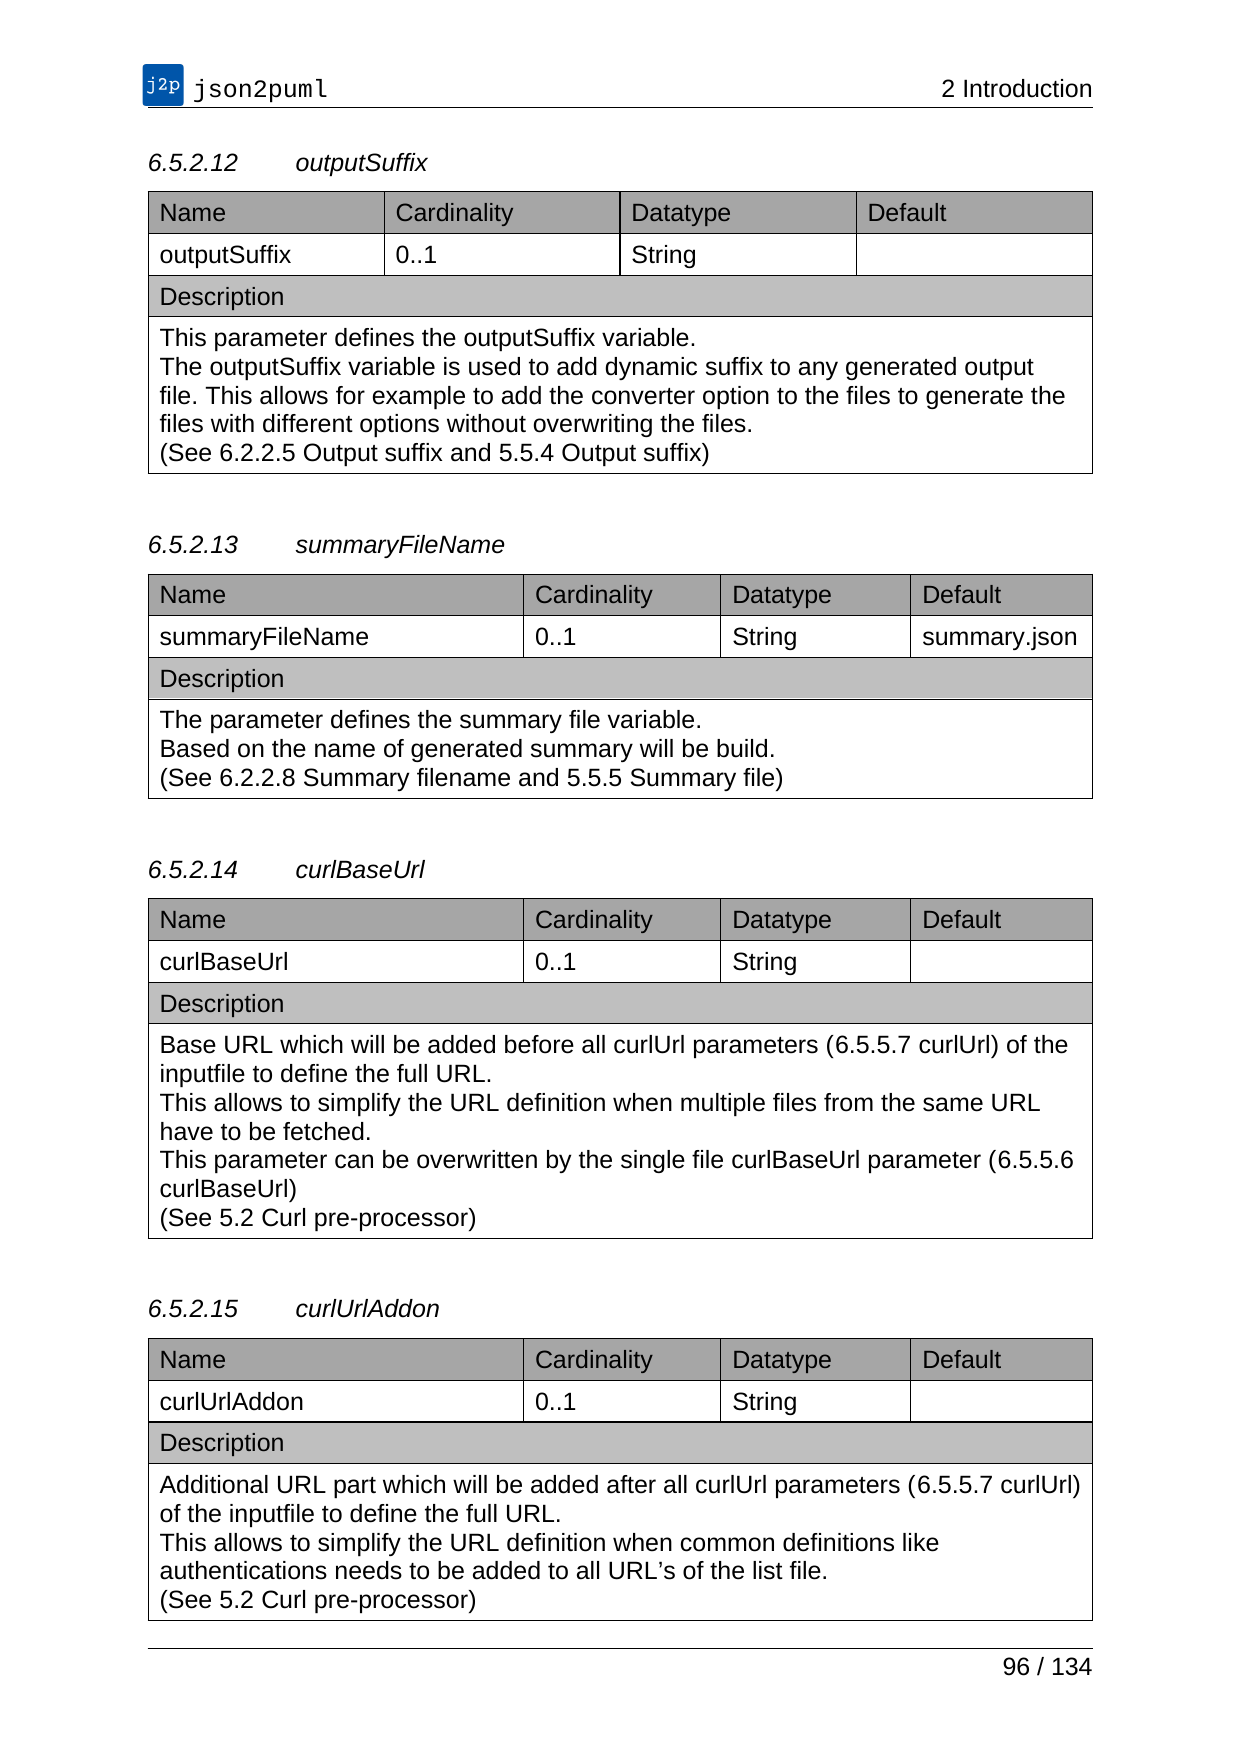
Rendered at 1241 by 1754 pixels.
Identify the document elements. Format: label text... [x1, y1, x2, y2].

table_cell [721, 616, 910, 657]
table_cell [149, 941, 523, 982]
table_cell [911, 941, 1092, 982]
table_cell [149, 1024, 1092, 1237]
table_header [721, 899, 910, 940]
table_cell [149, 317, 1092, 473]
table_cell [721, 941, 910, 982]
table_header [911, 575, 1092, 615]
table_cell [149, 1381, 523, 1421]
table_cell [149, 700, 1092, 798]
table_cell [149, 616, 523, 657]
subtitle curlUrlAddon [148, 1294, 1093, 1323]
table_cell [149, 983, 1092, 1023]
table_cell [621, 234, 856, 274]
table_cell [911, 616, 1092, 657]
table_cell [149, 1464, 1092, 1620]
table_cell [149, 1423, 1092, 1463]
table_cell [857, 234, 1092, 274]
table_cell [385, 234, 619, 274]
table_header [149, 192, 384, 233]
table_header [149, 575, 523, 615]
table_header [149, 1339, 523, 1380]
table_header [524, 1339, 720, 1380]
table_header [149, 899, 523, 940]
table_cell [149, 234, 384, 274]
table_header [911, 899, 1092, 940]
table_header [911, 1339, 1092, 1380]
subtitle outputSuffix [148, 148, 1093, 176]
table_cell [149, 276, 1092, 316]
picture [142, 64, 184, 106]
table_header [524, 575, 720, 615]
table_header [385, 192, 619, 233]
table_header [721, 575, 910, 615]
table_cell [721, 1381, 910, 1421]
subtitle curlBaseUrl [148, 855, 1093, 883]
subtitle summaryFileName [148, 530, 1093, 559]
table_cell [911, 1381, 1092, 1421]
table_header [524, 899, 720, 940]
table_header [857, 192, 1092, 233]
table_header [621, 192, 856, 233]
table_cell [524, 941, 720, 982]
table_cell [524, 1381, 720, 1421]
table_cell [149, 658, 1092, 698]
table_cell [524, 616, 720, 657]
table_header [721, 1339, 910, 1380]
